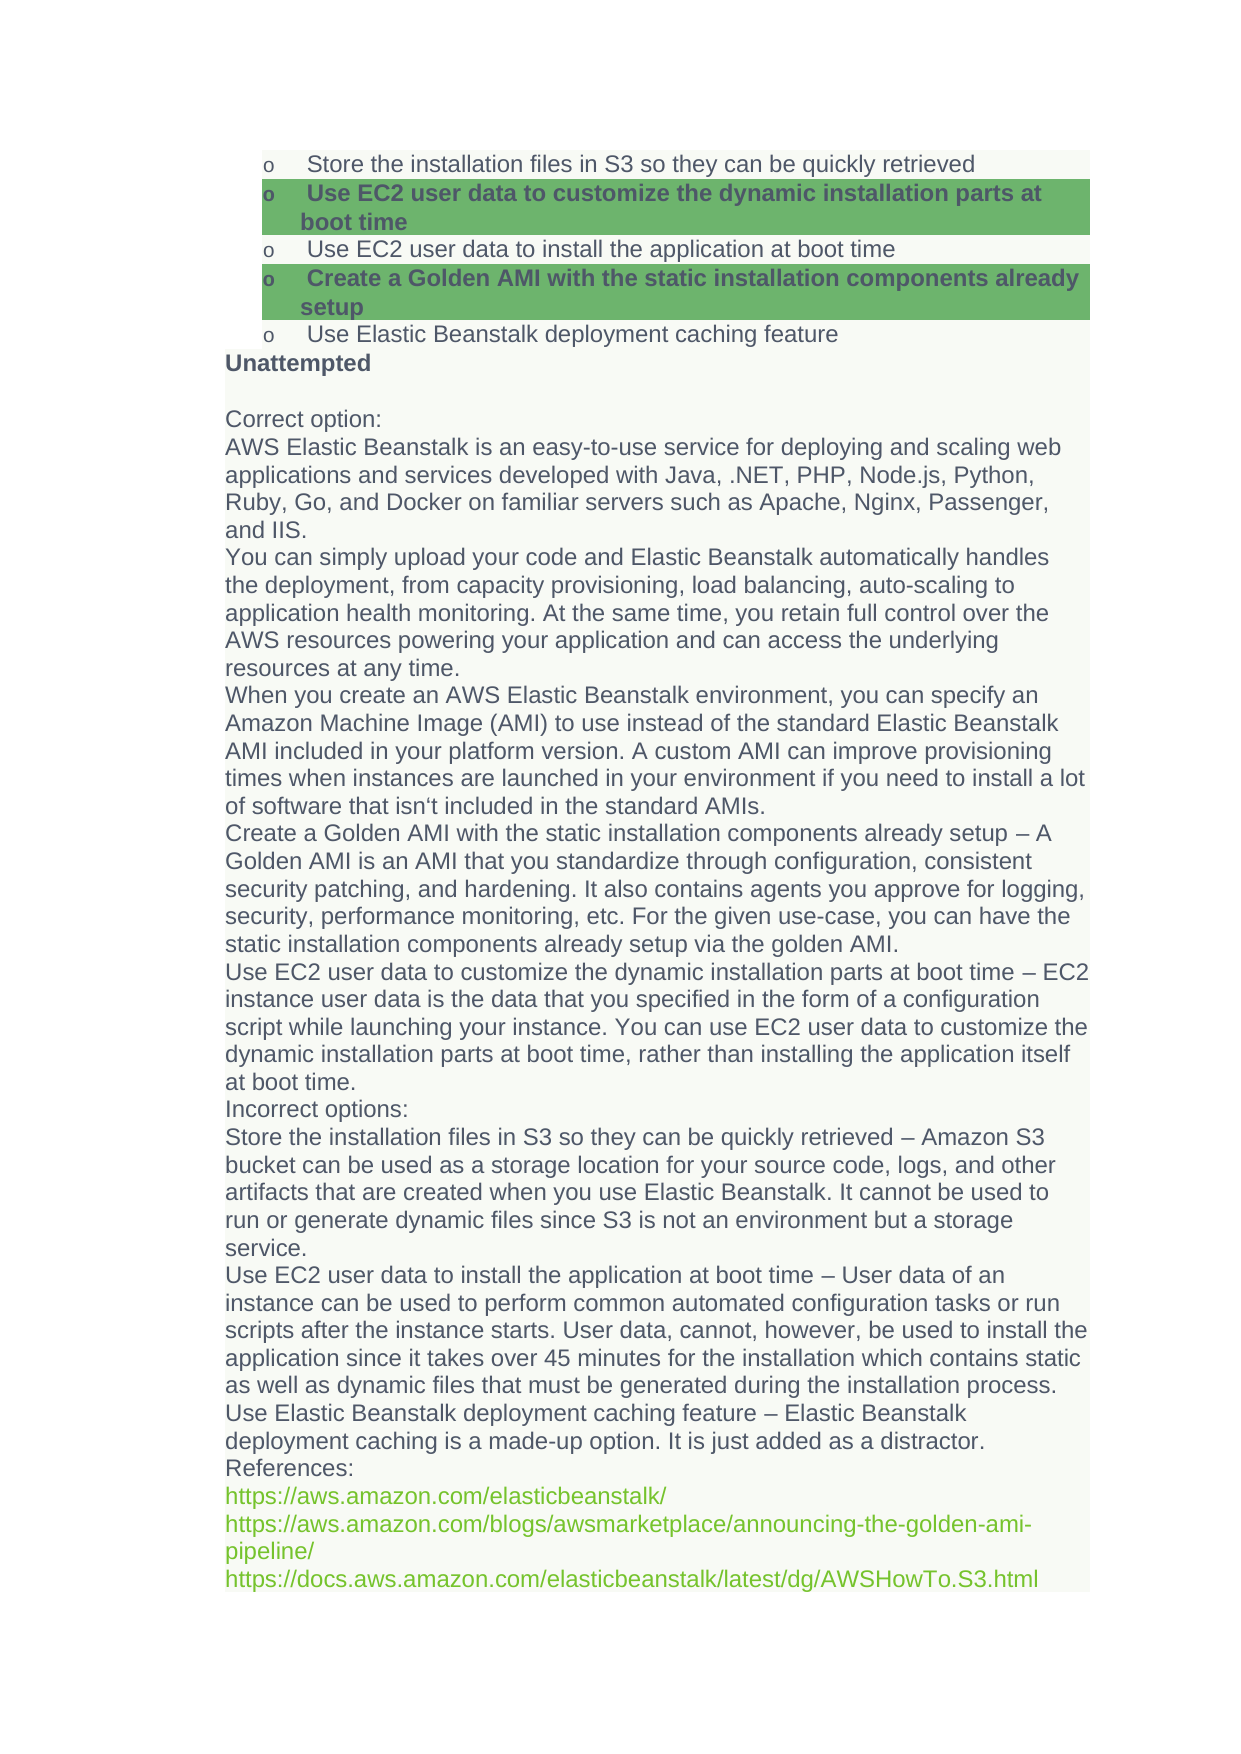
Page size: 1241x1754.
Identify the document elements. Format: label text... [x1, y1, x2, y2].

list Store the installation files in S3 so they can be quickly retrieved [262, 150, 1090, 179]
list Unattempted [225, 349, 1090, 405]
list Use EC2 user data to install the application at boot time [262, 235, 1090, 264]
list Create a Golden AMI with the static installation components already setup [262, 264, 1090, 320]
list Use Elastic Beanstalk deployment caching feature [262, 320, 1090, 349]
list Use EC2 user data to customize the dynamic installation parts at boot time [262, 179, 1090, 235]
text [225, 405, 1090, 1592]
